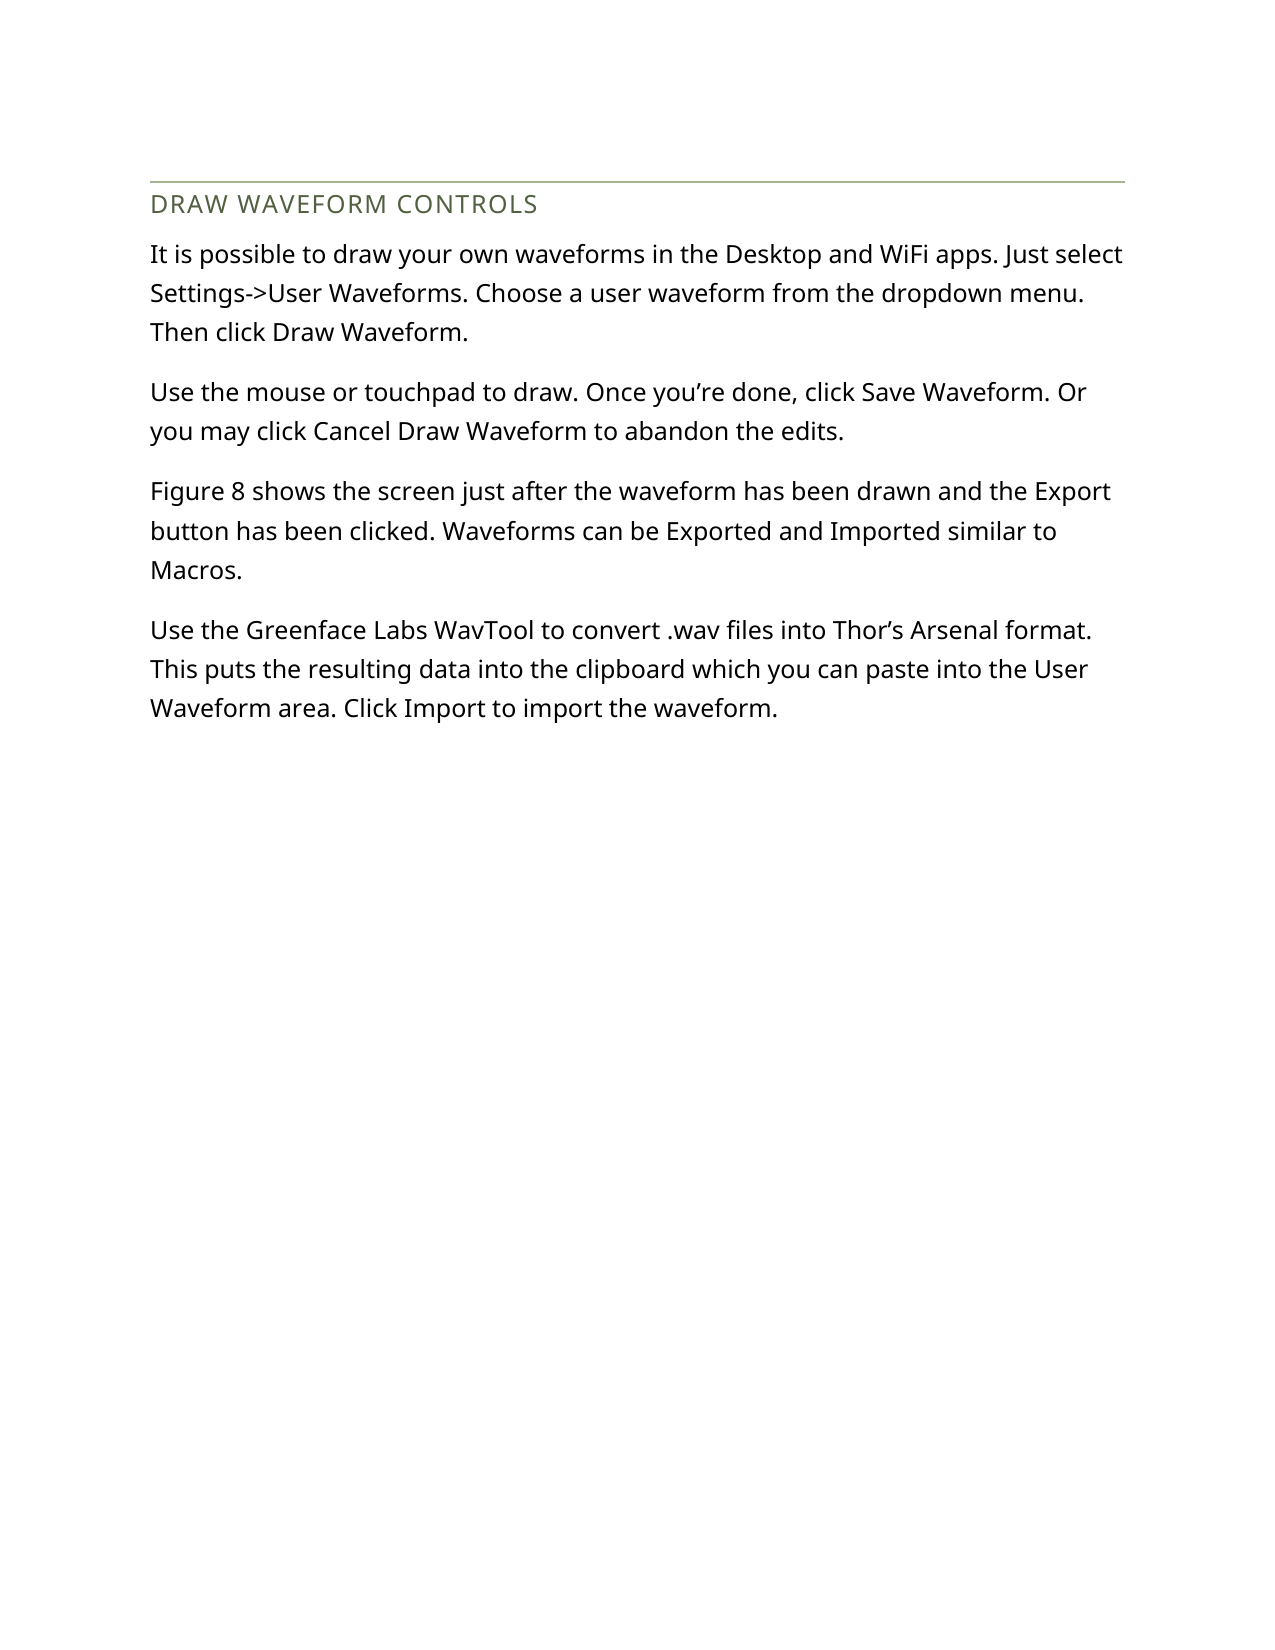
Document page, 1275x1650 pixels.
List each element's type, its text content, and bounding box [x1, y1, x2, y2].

text Figure 8 shows the screen just after the waveform has been drawn and the Export button has been clicked. Waveforms can be Exported and Imported similar to Macros. [150, 474, 1125, 586]
text Use the Greenface Labs WavTool to convert .wav files into Thor’s Arsenal format. This puts the resulting data into the clipboard which you can paste into the User Waveform area. Click Import to import the waveform. [150, 612, 1125, 725]
text Use the mouse or touchpad to draw. Once you’re done, click Save Waveform. Or you may click Cancel Draw Waveform to abandon the edits. [150, 375, 1125, 448]
subtitle Draw Waveform Controls [150, 183, 1125, 221]
text It is possible to draw your own waveforms in the Desktop and WiFi apps. Just select Settings->User Waveforms. Choose a user waveform from the dropdown menu. Then click Draw Waveform. [150, 237, 1125, 349]
